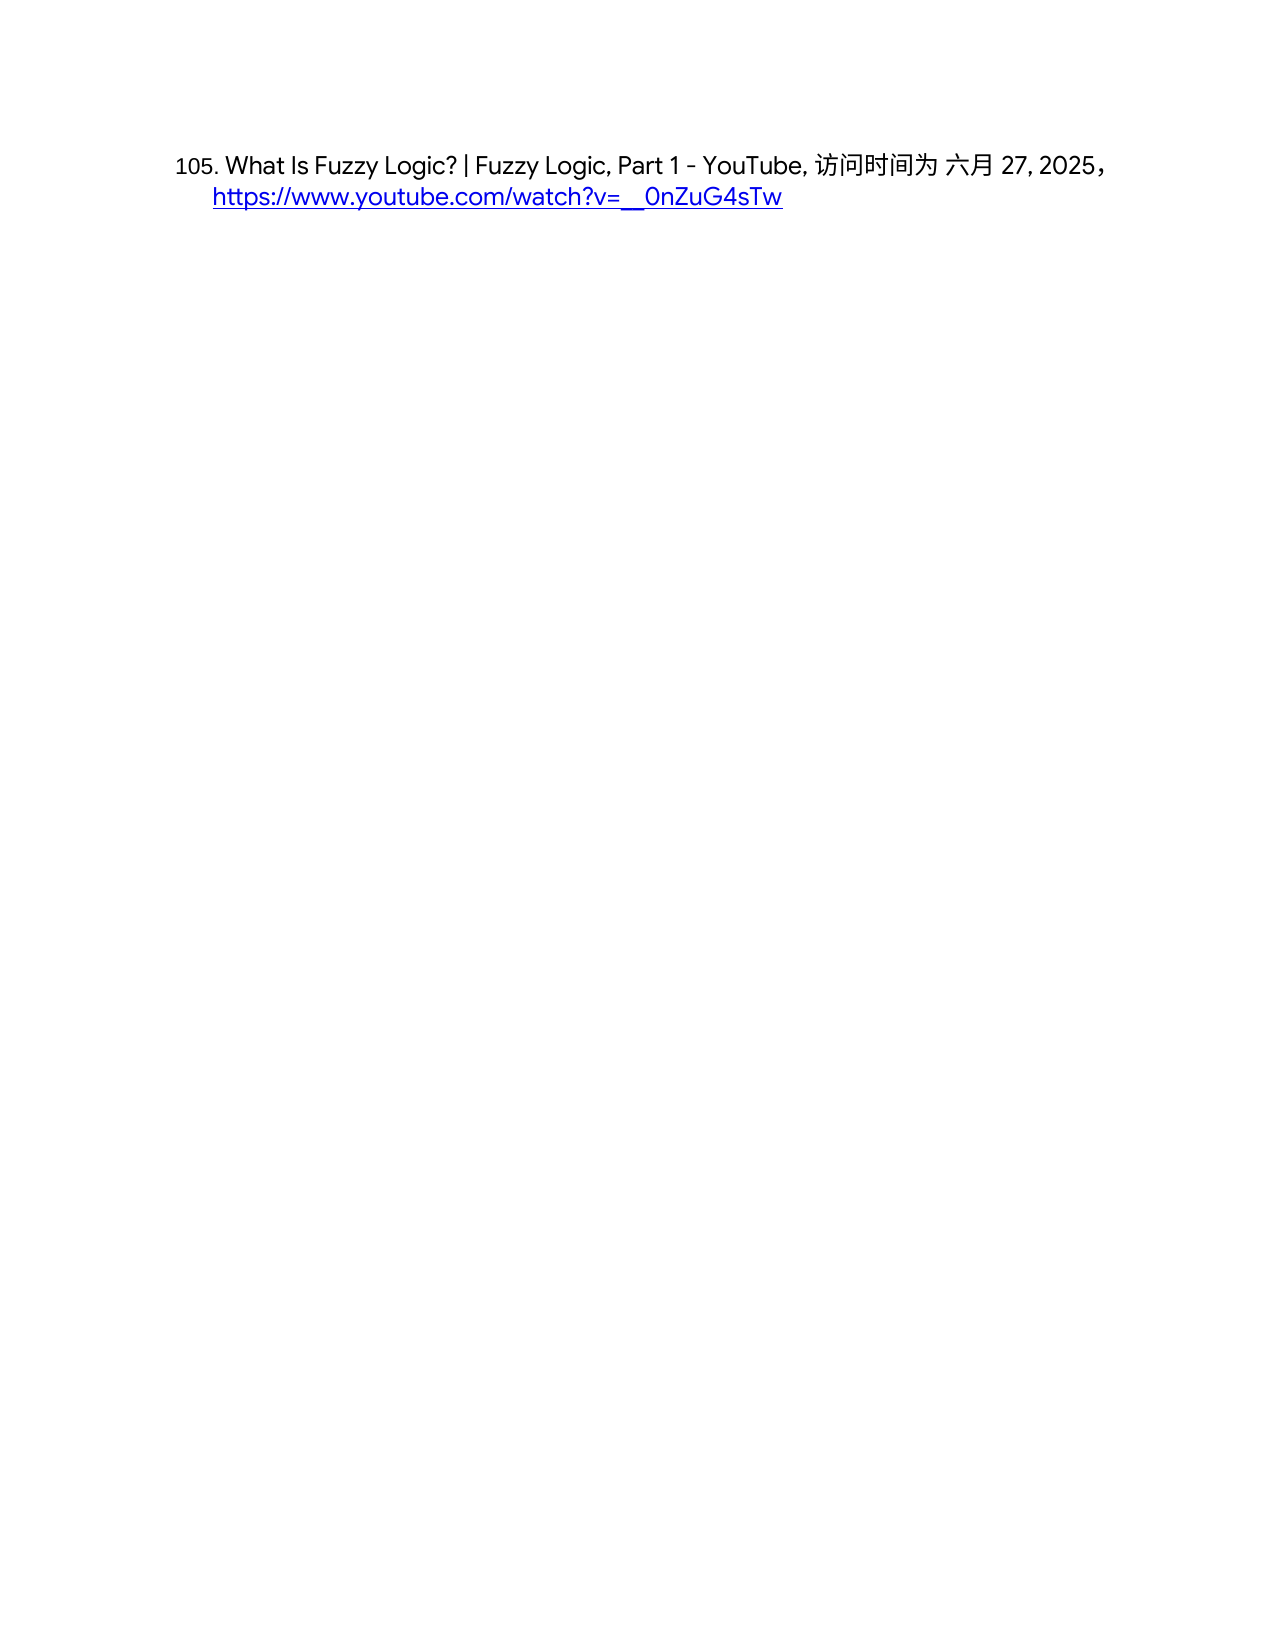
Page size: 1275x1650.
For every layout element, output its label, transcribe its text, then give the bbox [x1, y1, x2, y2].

list What Is Fuzzy Logic? | Fuzzy Logic, Part 1 - YouTube, 访问时间为 六月 27, 2025， https://www.youtube.com/watch?v=__0nZuG4sTw [175, 150, 1125, 213]
